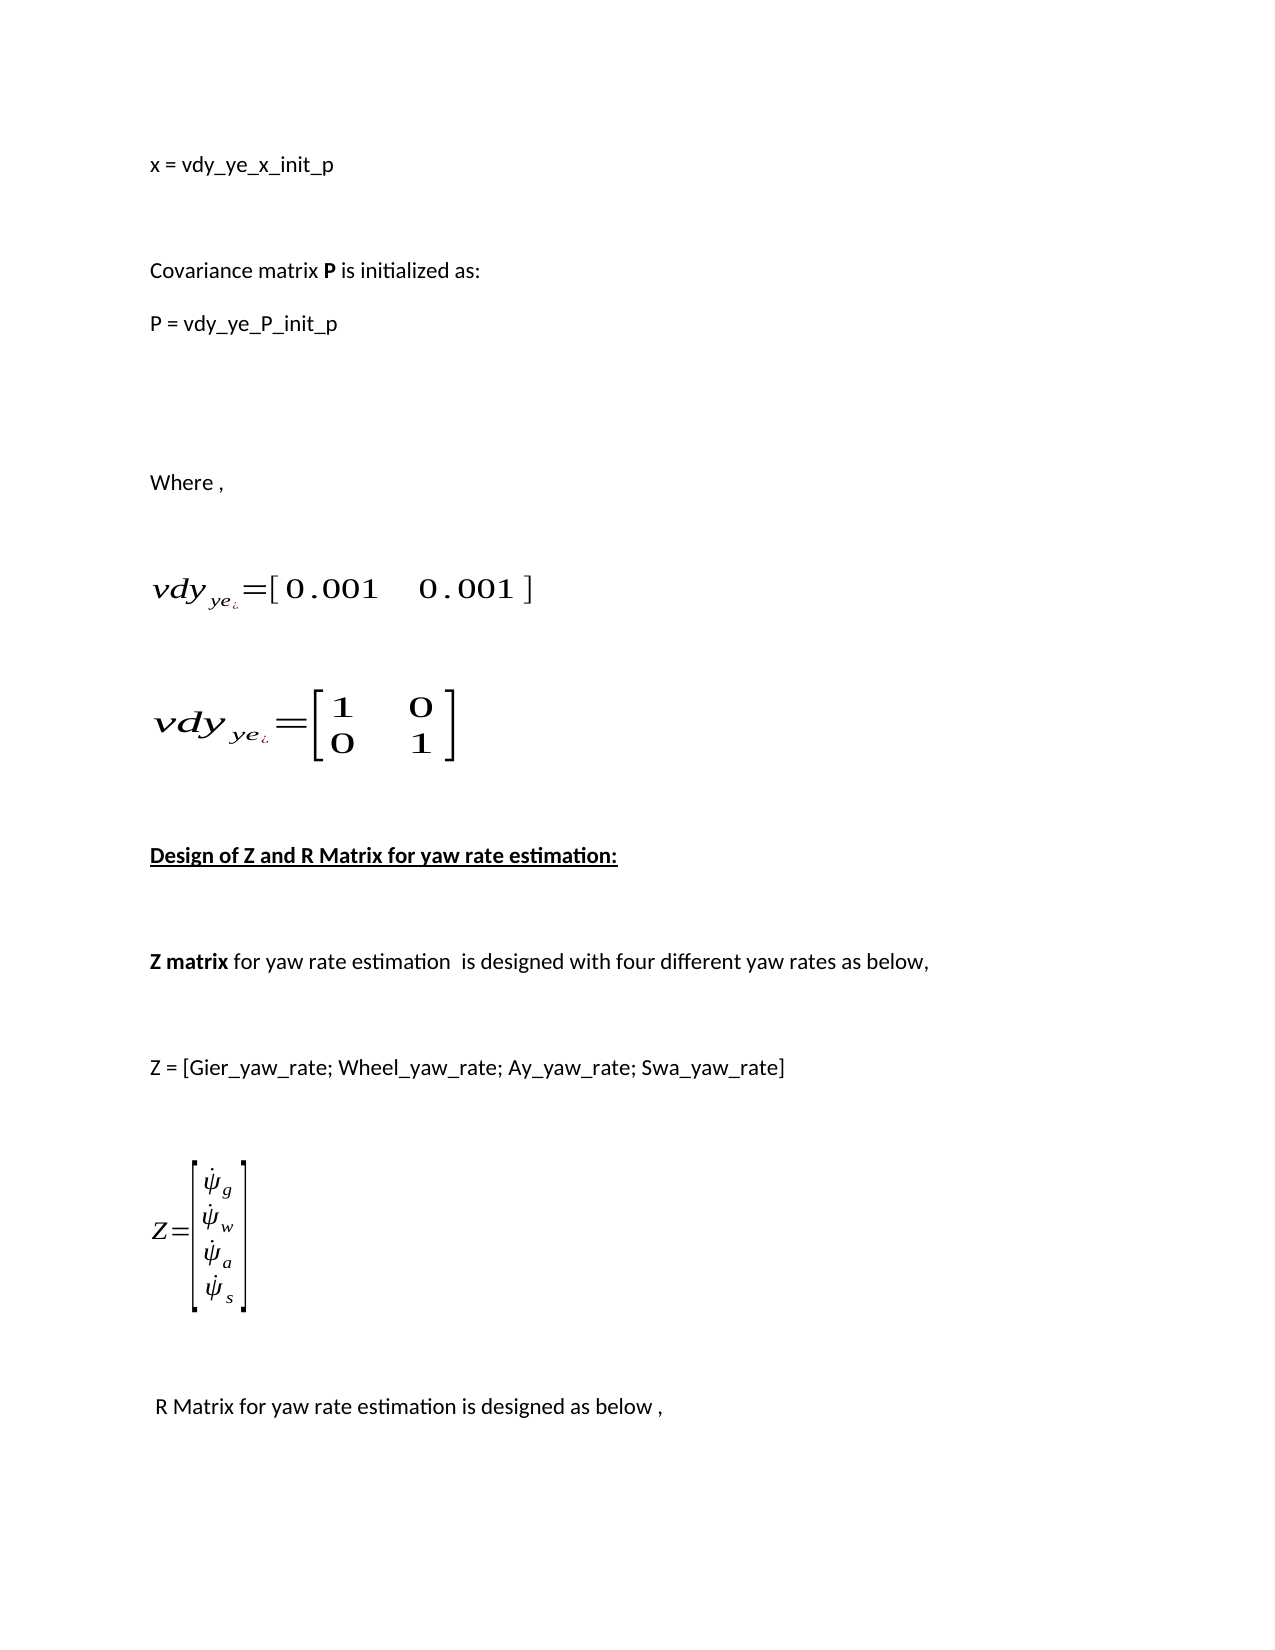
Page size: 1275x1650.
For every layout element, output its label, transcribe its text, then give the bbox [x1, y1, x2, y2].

text Design of Z and R Matrix for yaw rate estimation: [150, 841, 1125, 869]
text R Matrix for yaw rate estimation is designed as below , [150, 1392, 1125, 1420]
text x = vdy_ye_x_init_p [150, 150, 1125, 178]
text Z = [Gier_yaw_rate; Wheel_yaw_rate; Ay_yaw_rate; Swa_yaw_rate] [150, 1053, 1125, 1081]
text Covariance matrix P is initialized as: [150, 256, 1125, 284]
text Where , [150, 468, 1125, 496]
text Z matrix for yaw rate estimation is designed with four different yaw rates as below, [150, 947, 1125, 975]
text P = vdy_ye_P_init_p [150, 309, 1125, 337]
